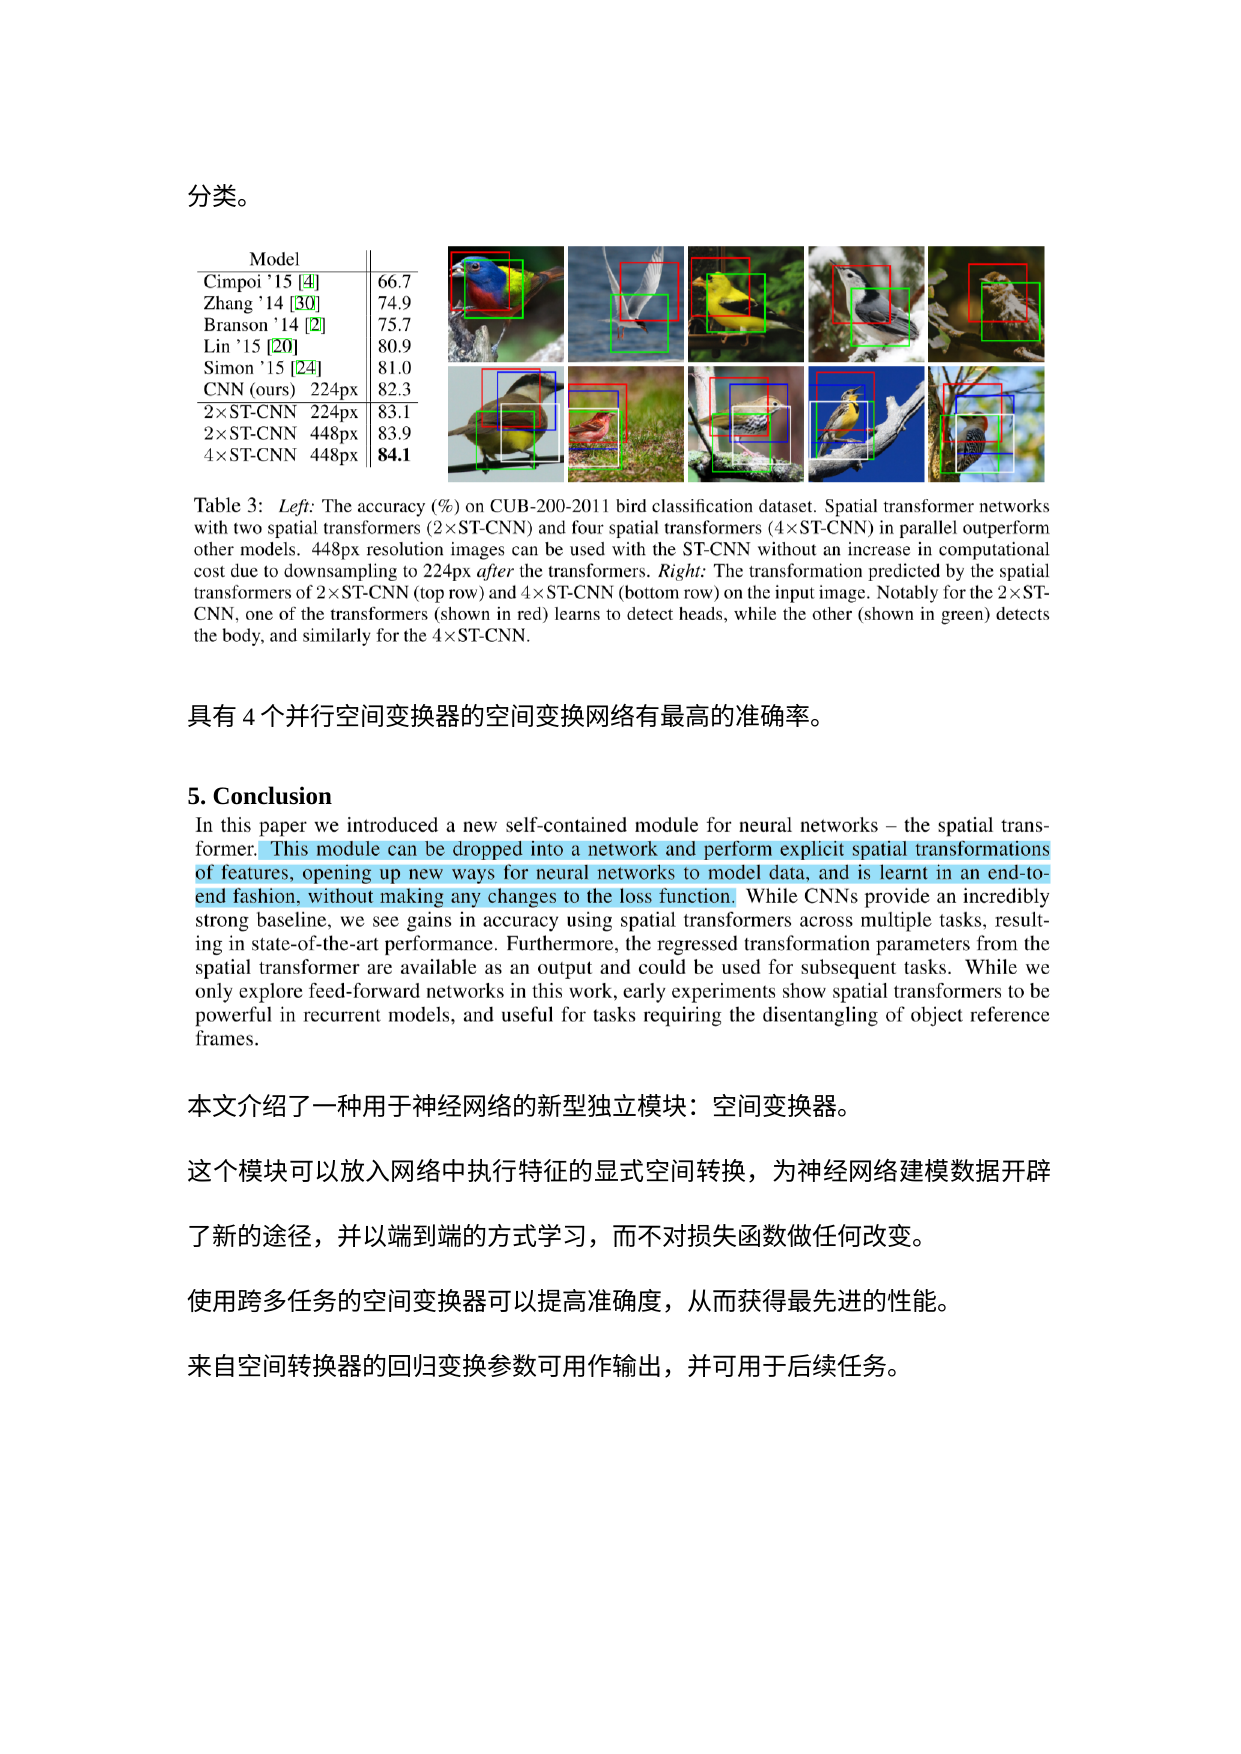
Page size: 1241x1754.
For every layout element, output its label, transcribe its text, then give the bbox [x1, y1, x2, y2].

text 5. Conclusion [187, 779, 1053, 812]
picture [187, 812, 1054, 1052]
text 本文介绍了一种用于神经网络的新型独立模块：空间变换器。 [187, 1072, 1053, 1137]
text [187, 162, 1053, 227]
text 来自空间转换器的回归变换参数可用作输出，并可用于后续任务。 [187, 1332, 1053, 1397]
text 具有4个并行空间变换器的空间变换网络有最高的准确率。 [187, 682, 1053, 747]
text 这个模块可以放入网络中执行特征的显式空间转换，为神经网络建模数据开辟了新的途径，并以端到端的方式学习，而不对损失函数做任何改变。 [187, 1137, 1053, 1267]
text 使用跨多任务的空间变换器可以提高准确度，从而获得最先进的性能。 [187, 1267, 1053, 1332]
picture [187, 227, 1053, 651]
